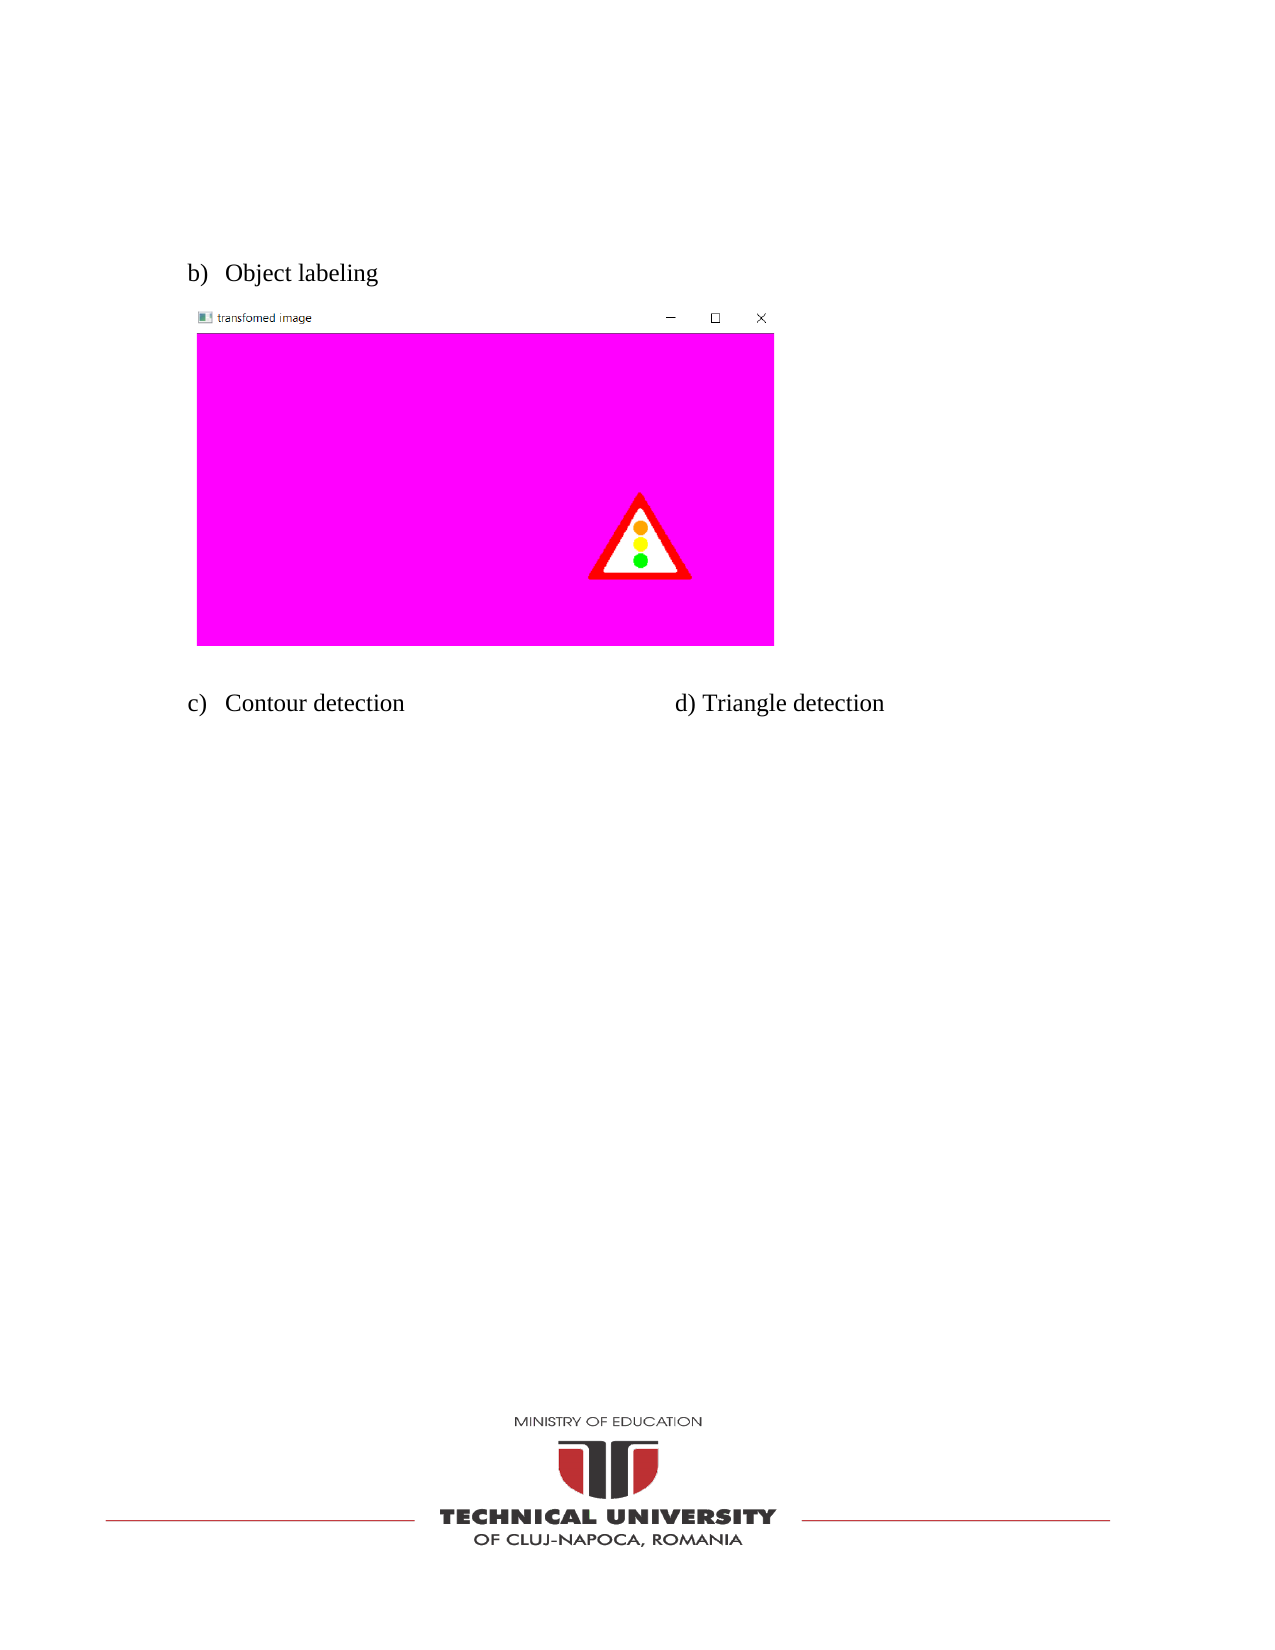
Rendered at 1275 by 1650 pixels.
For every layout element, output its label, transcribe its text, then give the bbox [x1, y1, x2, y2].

list Contour detection d) Triangle detection [187, 688, 1125, 717]
list Object labeling [187, 258, 1125, 286]
picture [196, 310, 774, 645]
picture [105, 1417, 1111, 1547]
